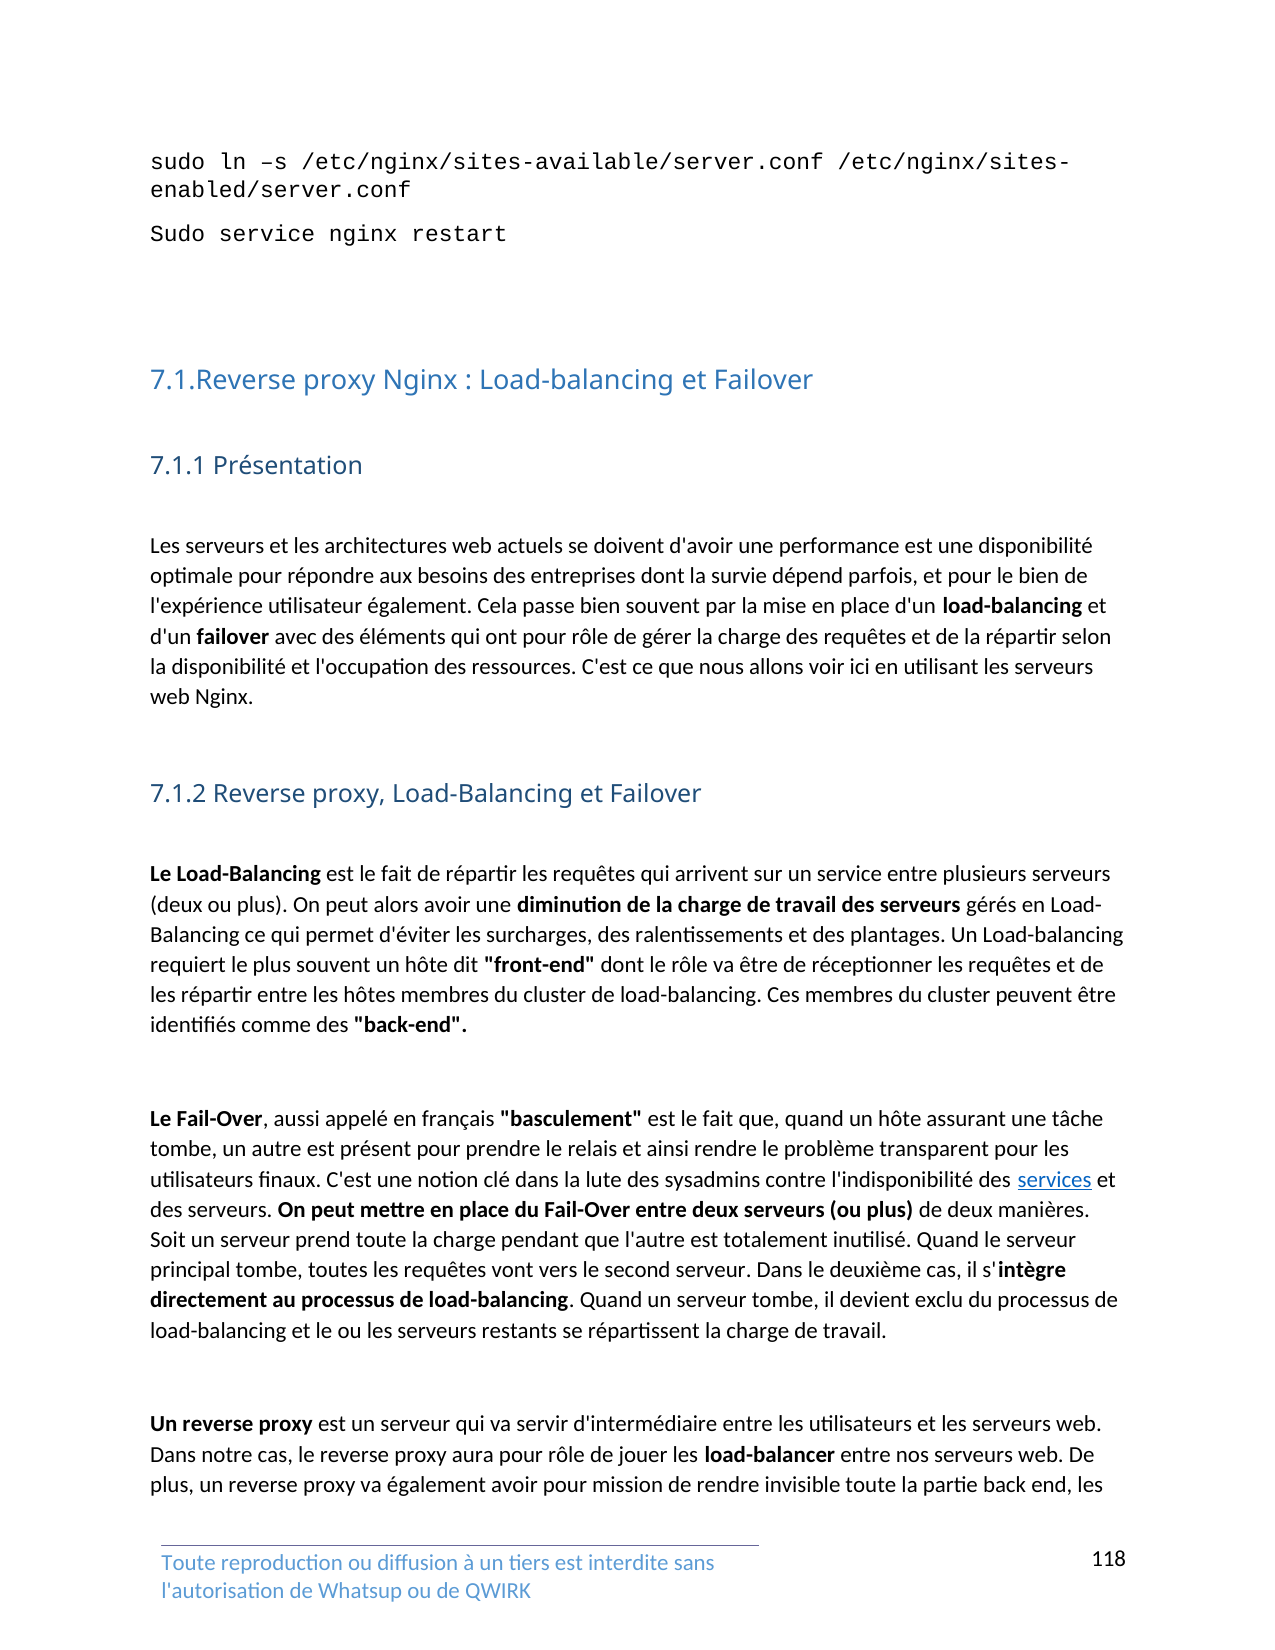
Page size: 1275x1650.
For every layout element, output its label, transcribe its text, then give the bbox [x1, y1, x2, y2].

subtitle 7.1.2 Reverse proxy, Load-Balancing et Failover [150, 776, 1125, 810]
subtitle 7.1.Reverse proxy Nginx : Load-balancing et Failover [150, 361, 1125, 398]
text Les serveurs et les architectures web actuels se doivent d'avoir une performance est une disponibilité optimale pour répondre aux besoins des entreprises dont la survie dépend parfois, et pour le bien de l'expérience utilisateur également. Cela passe bien souvent par la mise en place d'un load-balancing et d'un failover avec des éléments qui ont pour rôle de gérer la charge des requêtes et de la répartir selon la disponibilité et l'occupation des ressources. C'est ce que nous allons voir ici en utilisant les serveurs web Nginx. [150, 531, 1125, 710]
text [150, 1409, 1125, 1498]
text Sudo service nginx restart [150, 222, 1125, 248]
subtitle 7.1.1 Présentation [150, 447, 1125, 482]
text sudo ln –s /etc/nginx/sites-available/server.conf /etc/nginx/sites-enabled/server.conf [150, 150, 1125, 204]
text Le Fail-Over, aussi appelé en français "basculement" est le fait que, quand un hôte assurant une tâche tombe, un autre est présent pour prendre le relais et ainsi rendre le problème transparent pour les utilisateurs finaux. C'est une notion clé dans la lute des sysadmins contre l'indisponibilité des services et des serveurs. On peut mettre en place du Fail-Over entre deux serveurs (ou plus) de deux manières. Soit un serveur prend toute la charge pendant que l'autre est totalement inutilisé. Quand le serveur principal tombe, toutes les requêtes vont vers le second serveur. Dans le deuxième cas, il s'intègre directement au processus de load-balancing. Quand un serveur tombe, il devient exclu du processus de load-balancing et le ou les serveurs restants se répartissent la charge de travail. [150, 1104, 1125, 1344]
text Le Load-Balancing est le fait de répartir les requêtes qui arrivent sur un service entre plusieurs serveurs (deux ou plus). On peut alors avoir une diminution de la charge de travail des serveurs gérés en Load-Balancing ce qui permet d'éviter les surcharges, des ralentissements et des plantages. Un Load-balancing requiert le plus souvent un hôte dit "front-end" dont le rôle va être de réceptionner les requêtes et de les répartir entre les hôtes membres du cluster de load-balancing. Ces membres du cluster peuvent être identifiés comme des "back-end". [150, 859, 1125, 1039]
